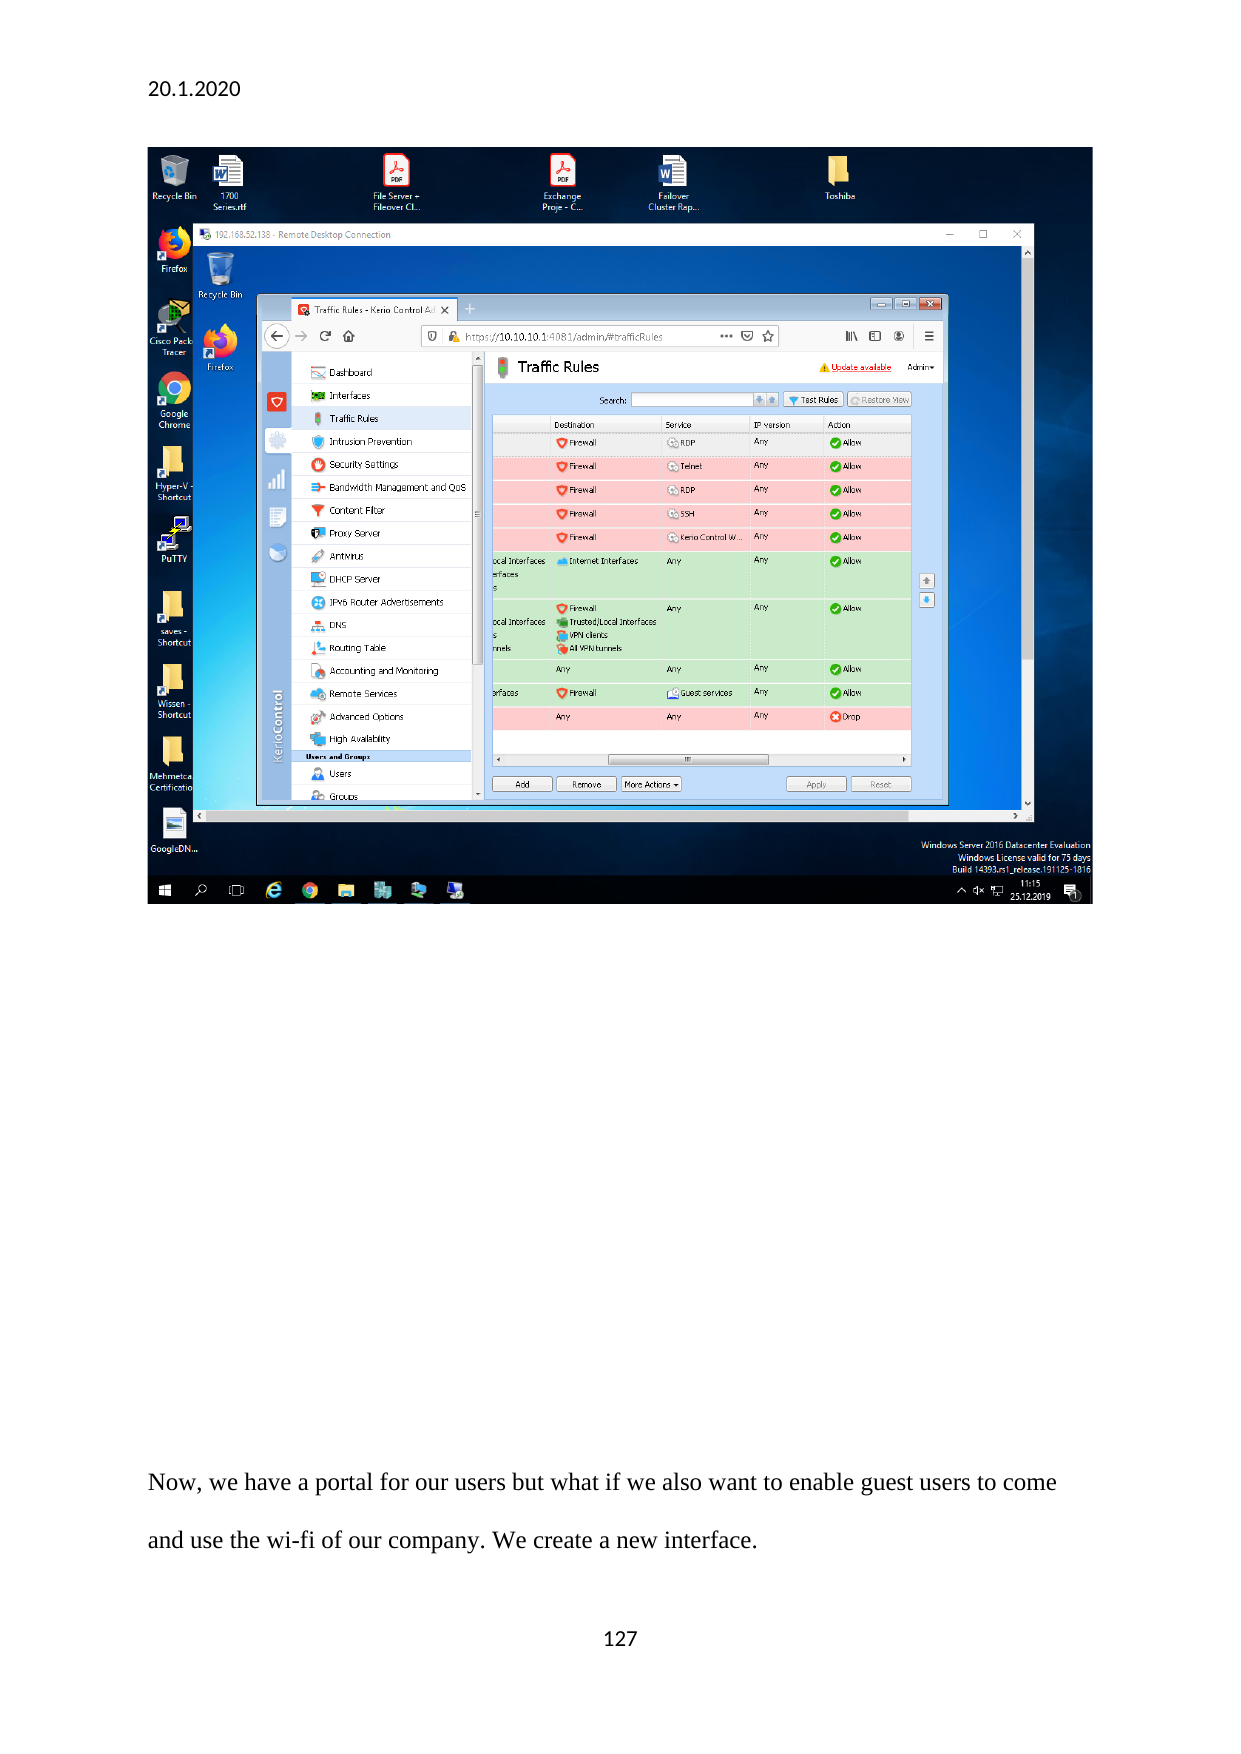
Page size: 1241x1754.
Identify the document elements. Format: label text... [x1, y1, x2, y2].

text Now, we have a portal for our users but what if we also want to enable guest users to come and use the wi-fi of our company. We create a new interface. [148, 1467, 1093, 1553]
picture [147, 147, 1093, 904]
